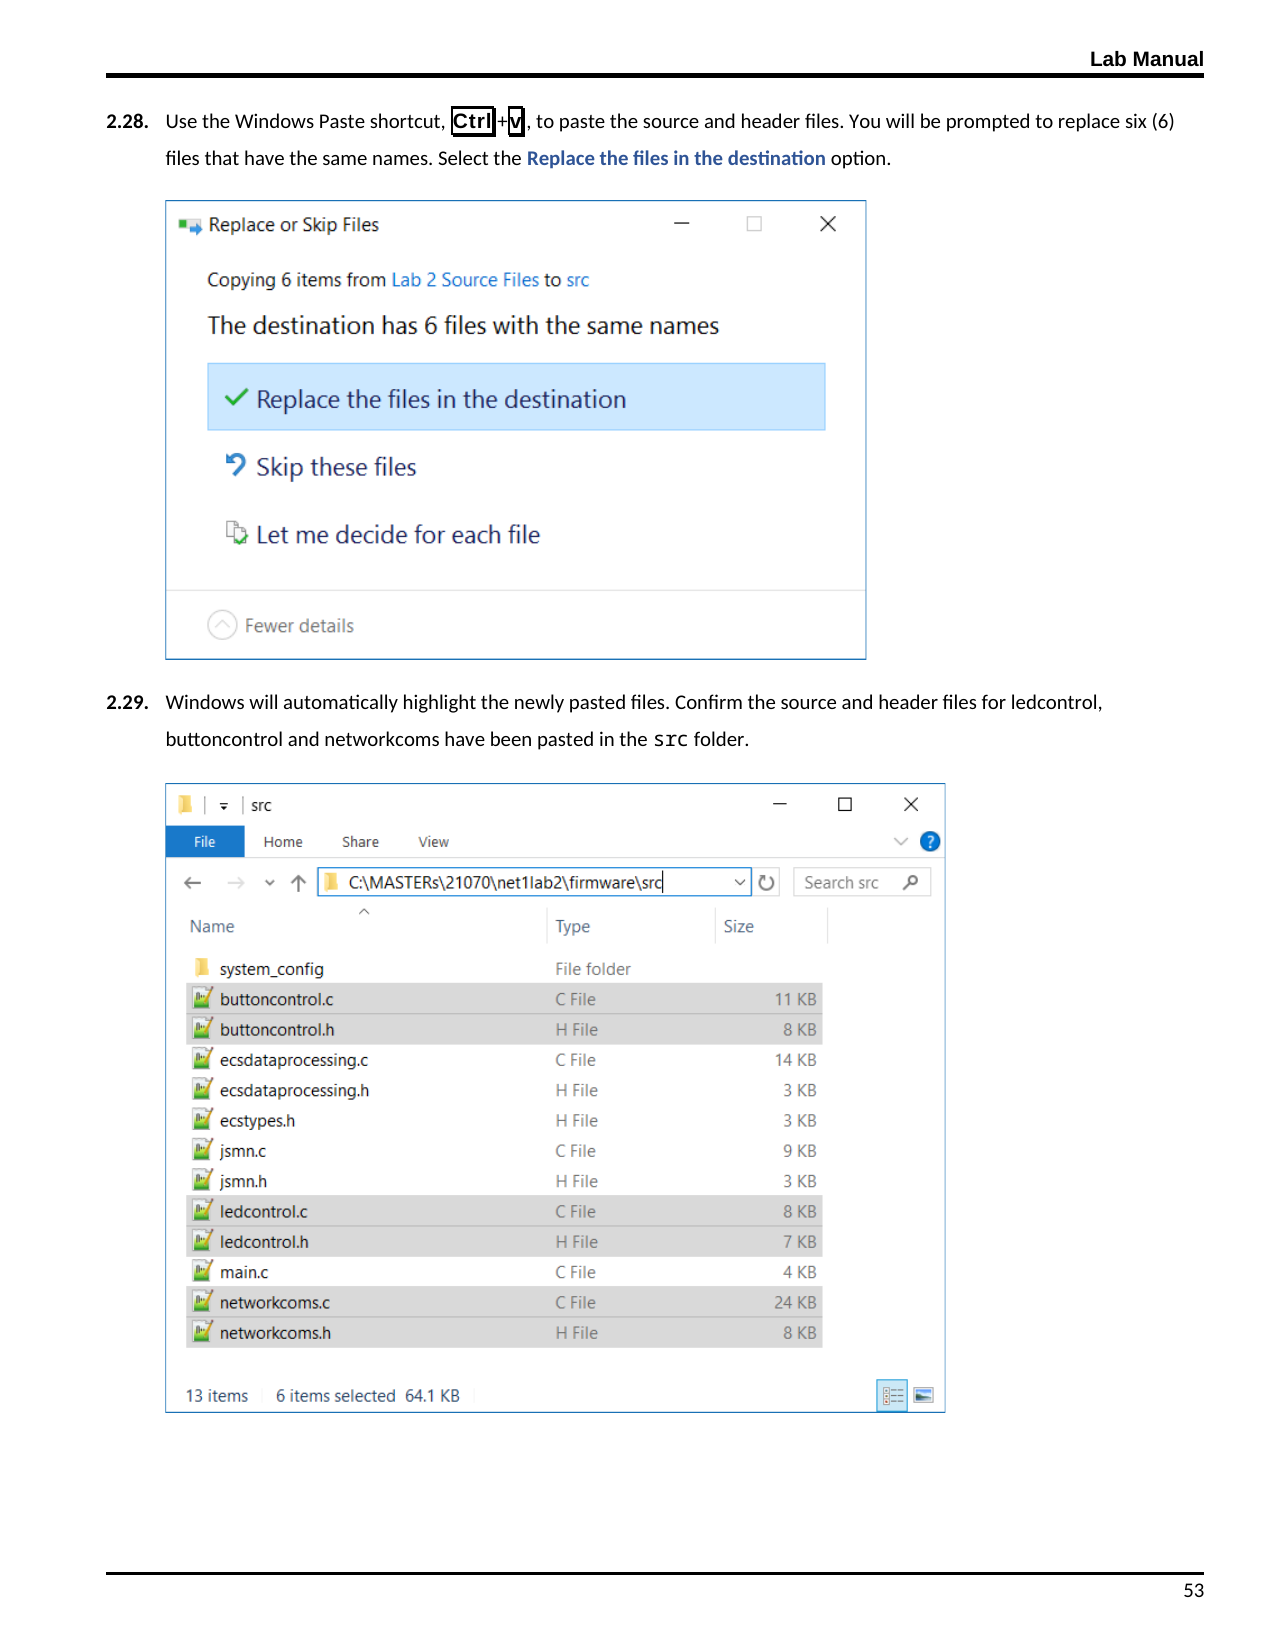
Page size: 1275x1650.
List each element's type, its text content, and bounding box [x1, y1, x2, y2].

list Windows will automatically highlight the newly pasted files. Confirm the source and header files for ledcontrol, buttoncontrol and networkcoms have been pasted in the src folder. [106, 689, 1204, 753]
picture [165, 783, 946, 1413]
list Use the Windows Paste shortcut, Ctrl+v, to paste the source and header files. You will be prompted to replace six (6) files that have the same names. Select the Replace the files in the destination option. [106, 106, 1204, 171]
picture [165, 200, 867, 660]
table_header [165, 766, 1204, 1438]
table_header [165, 183, 1204, 686]
